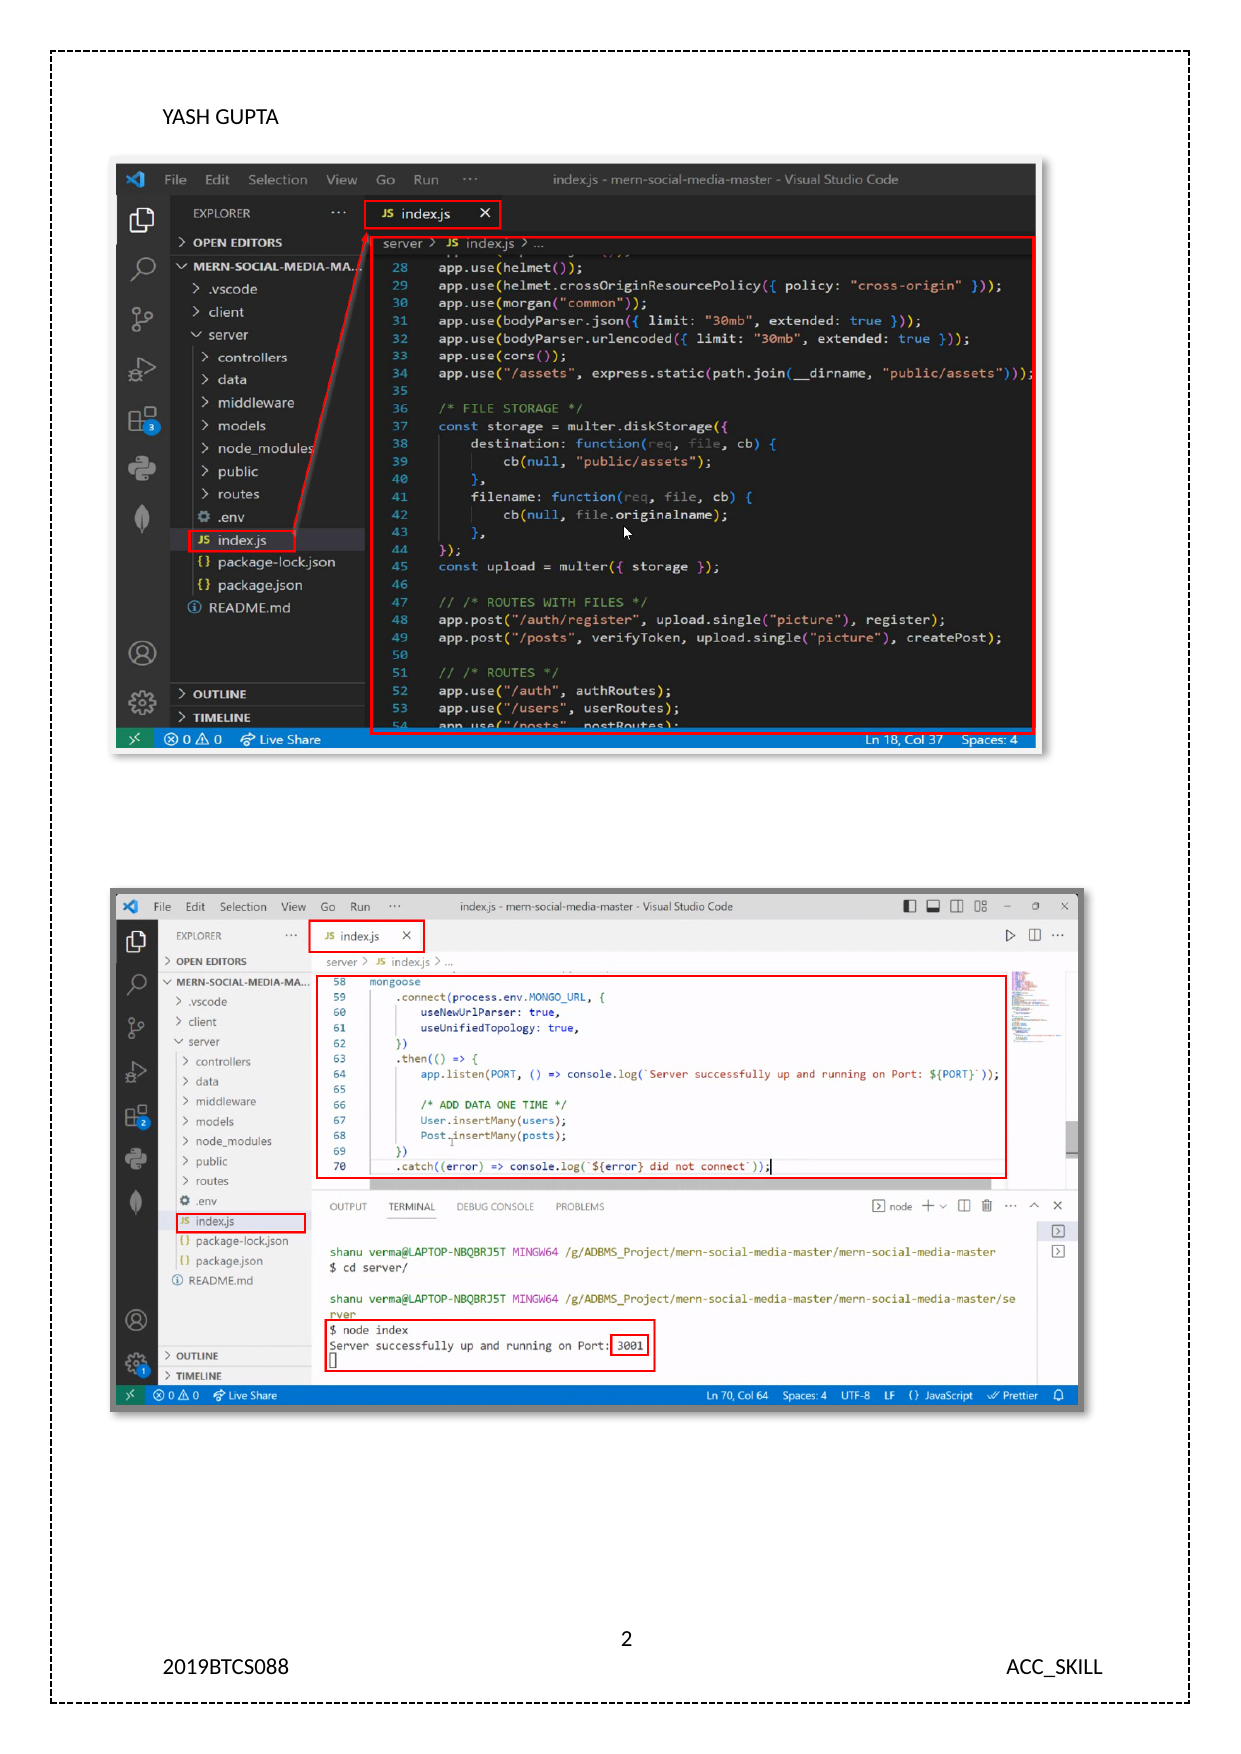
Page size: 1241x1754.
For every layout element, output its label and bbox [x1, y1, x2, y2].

picture [116, 894, 1078, 1405]
picture [116, 163, 1036, 748]
